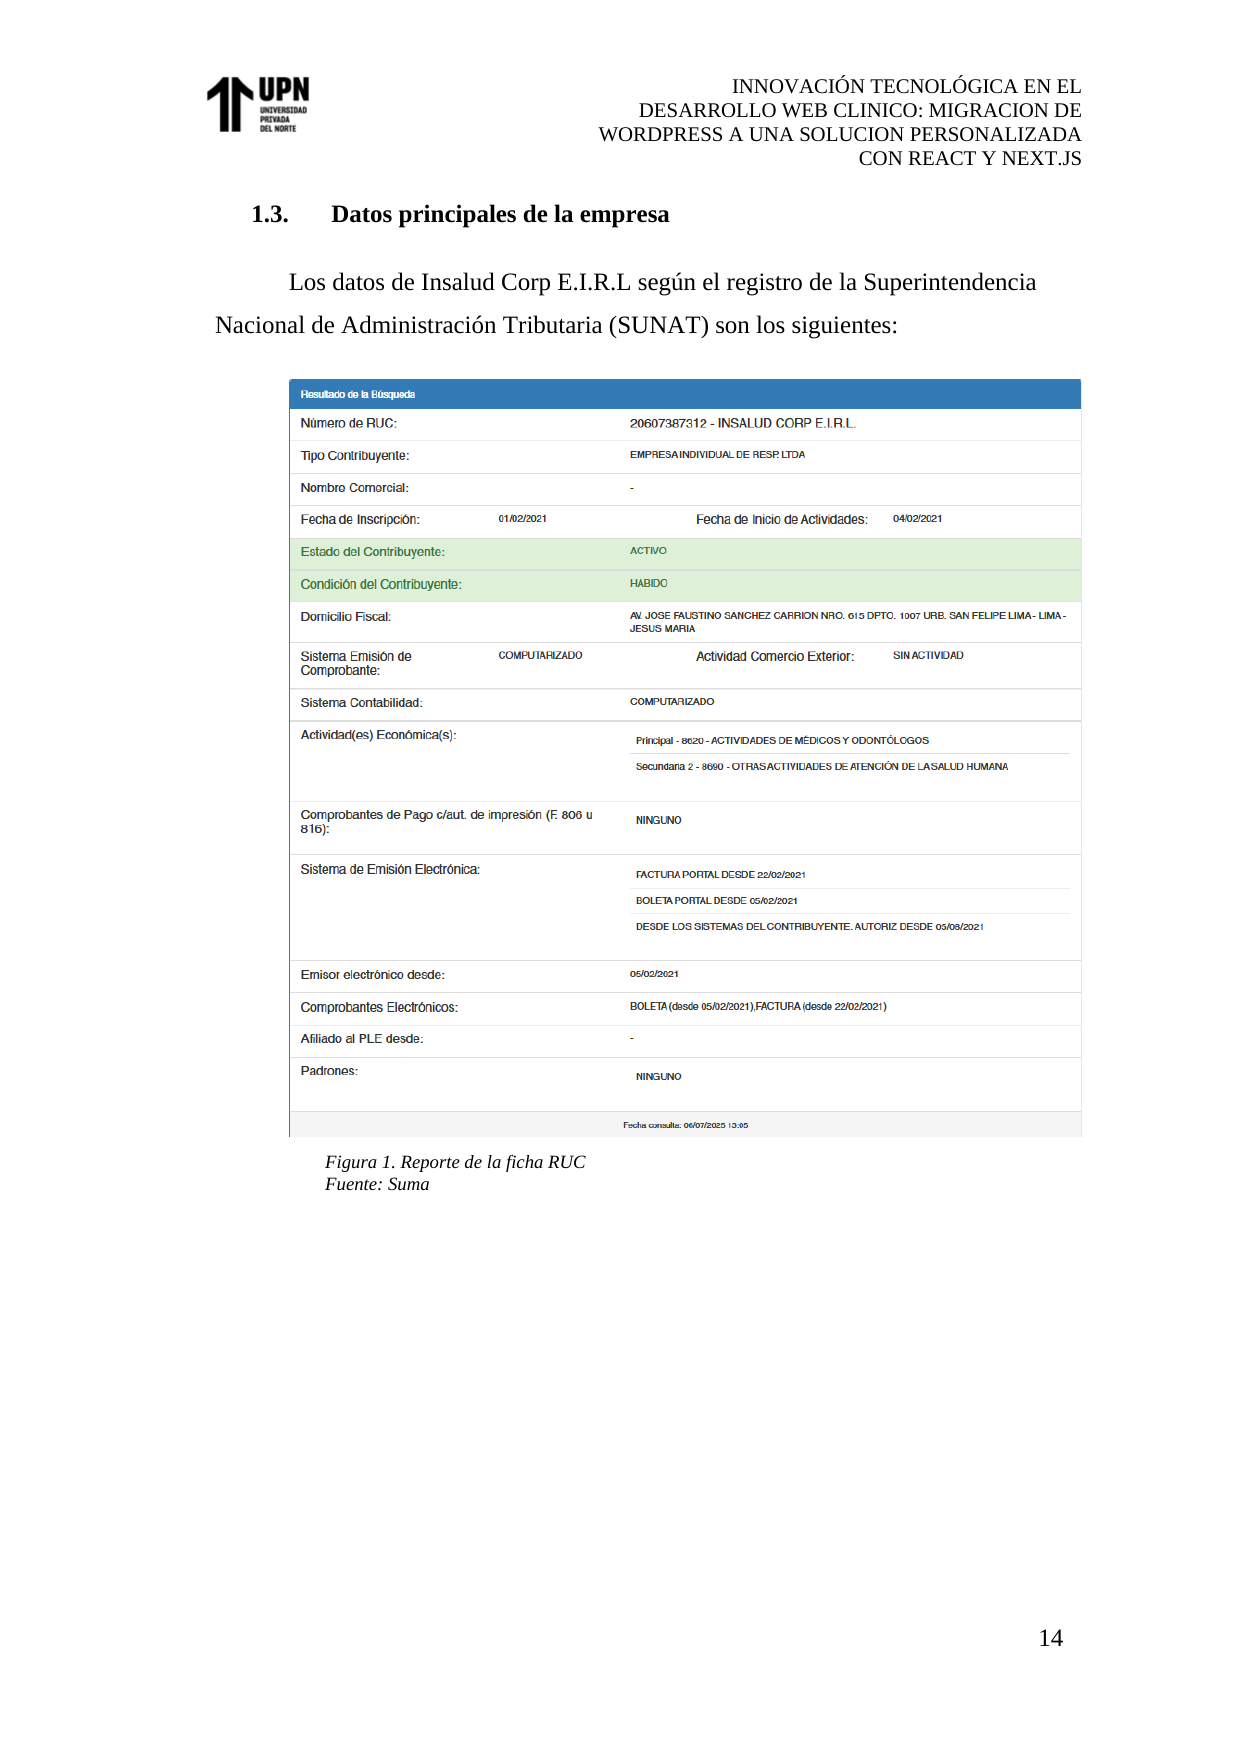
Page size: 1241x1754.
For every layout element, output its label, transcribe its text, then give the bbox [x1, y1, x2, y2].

subtitle Datos principales de la empresa [251, 199, 1063, 227]
text Fuente: Suma [177, 1173, 1063, 1194]
text Figura 1. Reporte de la ficha RUC [215, 1151, 1063, 1173]
picture [203, 73, 313, 132]
text Los datos de Insalud Corp E.I.R.L según el registro de la Superintendencia Nacional de Administración Tributaria (SUNAT) son los siguientes: [215, 267, 1063, 339]
picture [288, 378, 1082, 1137]
